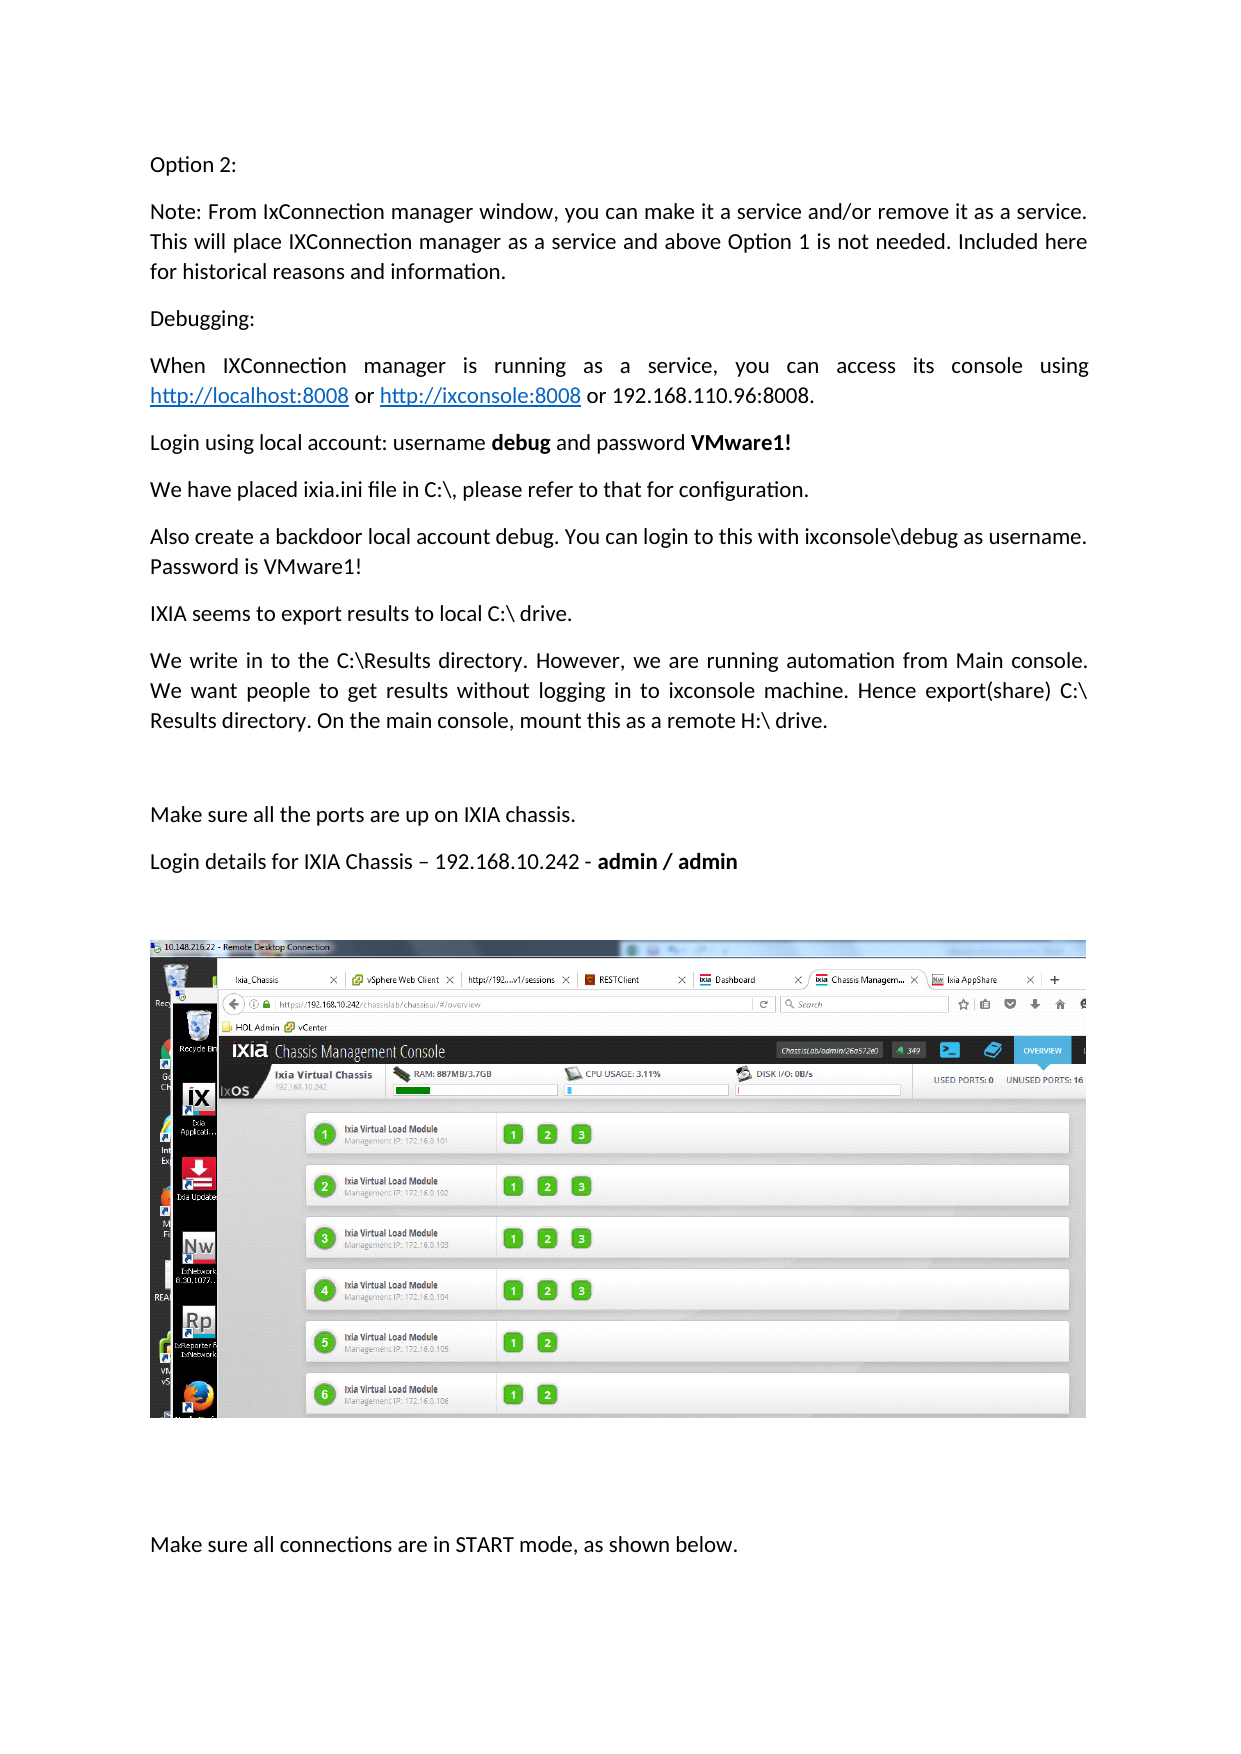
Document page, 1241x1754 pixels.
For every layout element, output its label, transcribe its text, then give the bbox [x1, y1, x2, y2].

text Login details for IXIA Chassis – 192.168.10.242 - admin / admin [150, 847, 1090, 875]
text Also create a backdoor local account debug. You can login to this with ixconsole\debug as username. Password is VMware1! [150, 522, 1090, 580]
text IXIA seems to export results to local C:\ drive. [150, 599, 1090, 627]
text Option 2: [150, 150, 1090, 178]
text We have placed ixia.ini file in C:\, please refer to that for configuration. [150, 475, 1090, 503]
picture [150, 940, 1086, 1418]
text Debugging: [150, 304, 1090, 332]
text We write in to the C:\Results directory. However, we are running automation from Main console. We want people to get results without logging in to ixconsole machine. Hence export(share) C:\Results directory. On the main console, mount this as a remote H:\ drive. [150, 646, 1090, 734]
text Make sure all connections are in START mode, as shown below. [150, 1530, 1090, 1558]
text Login using local account: username debug and password VMware1! [150, 428, 1090, 456]
text When IXConnection manager is running as a service, you can access its console using http://localhost:8008 or http://ixconsole:8008 or 192.168.110.96:8008. [150, 351, 1090, 409]
text Make sure all the ports are up on IXIA chassis. [150, 800, 1090, 828]
text Note: From IxConnection manager window, you can make it a service and/or remove it as a service. This will place IXConnection manager as a service and above Option 1 is not needed. Included here for historical reasons and information. [150, 197, 1090, 285]
